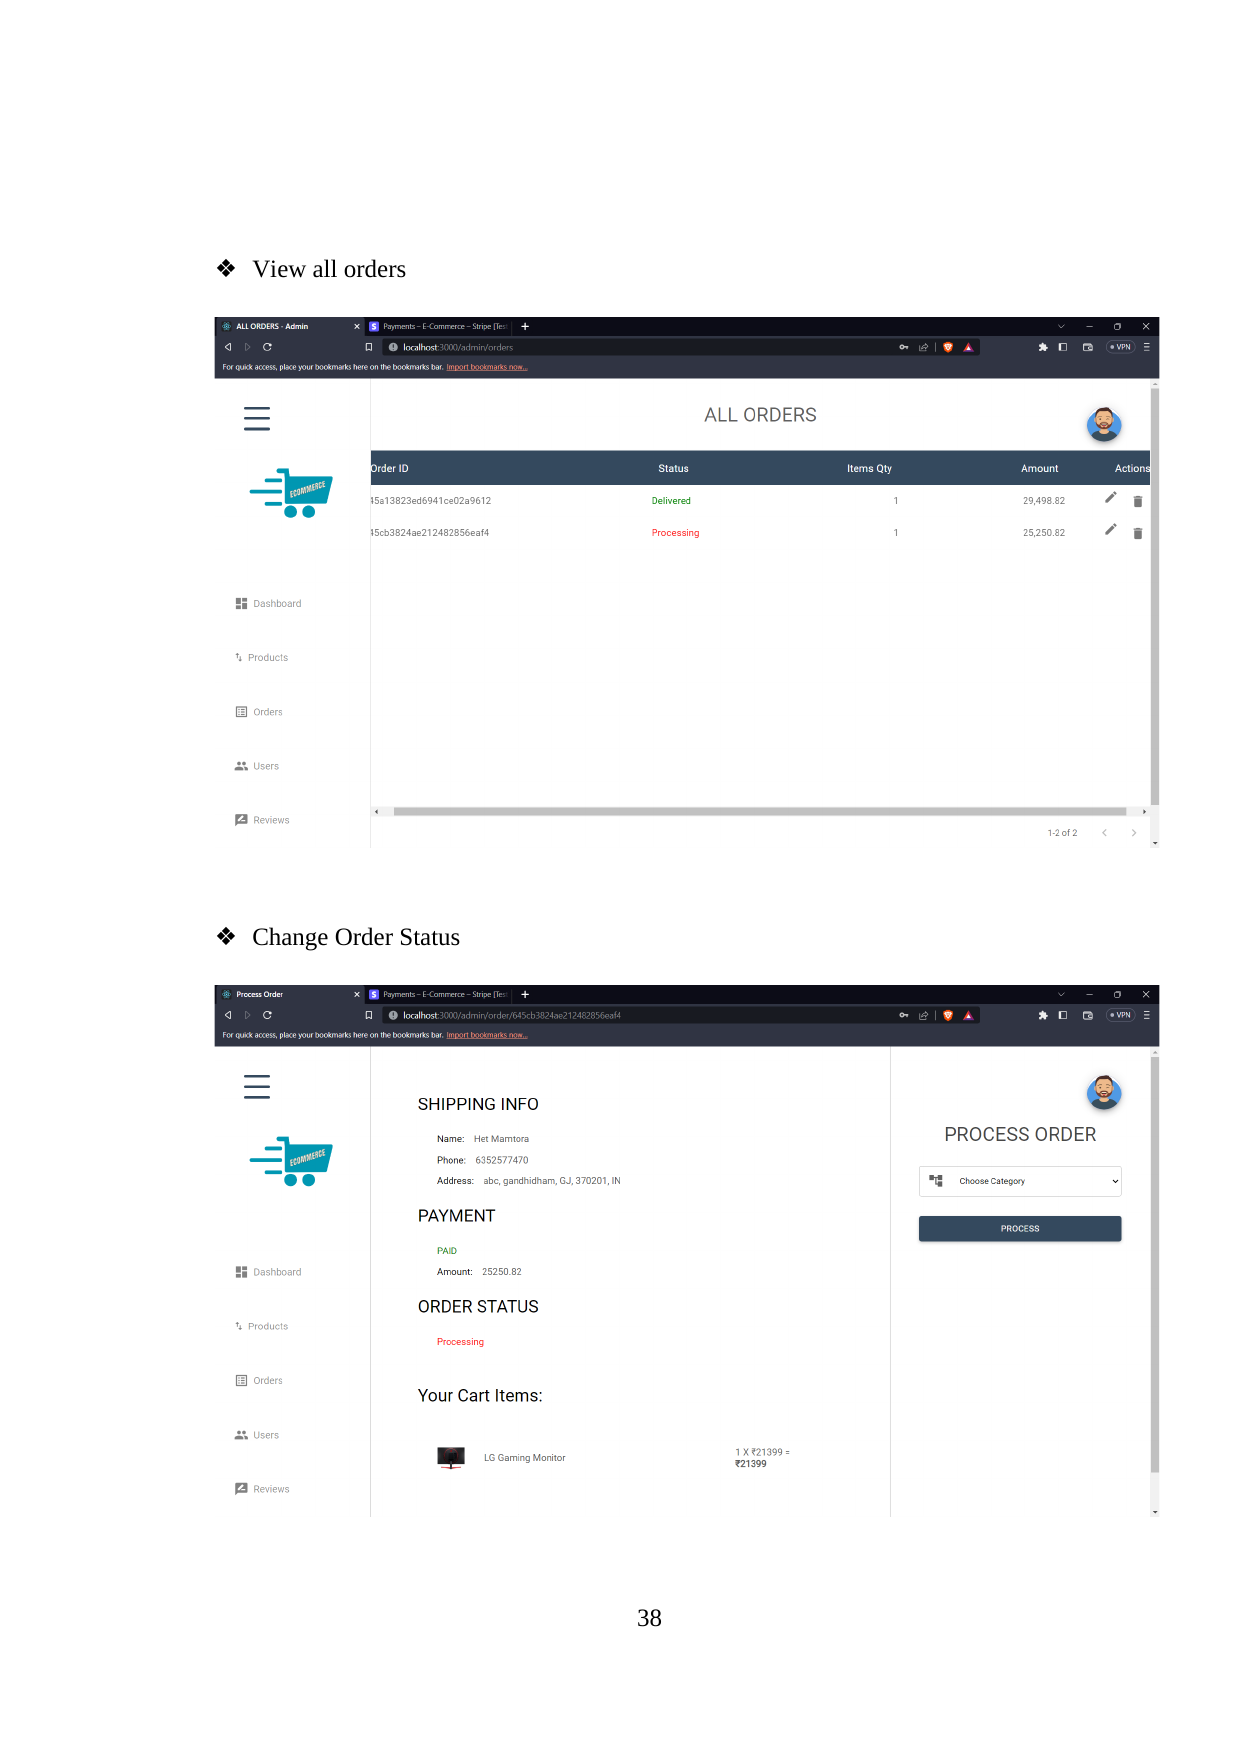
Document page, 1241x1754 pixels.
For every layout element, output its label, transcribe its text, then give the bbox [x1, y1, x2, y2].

picture [214, 317, 1160, 848]
list View all orders [214, 240, 1122, 292]
picture [214, 985, 1160, 1517]
list Change Order Status [214, 909, 1122, 960]
